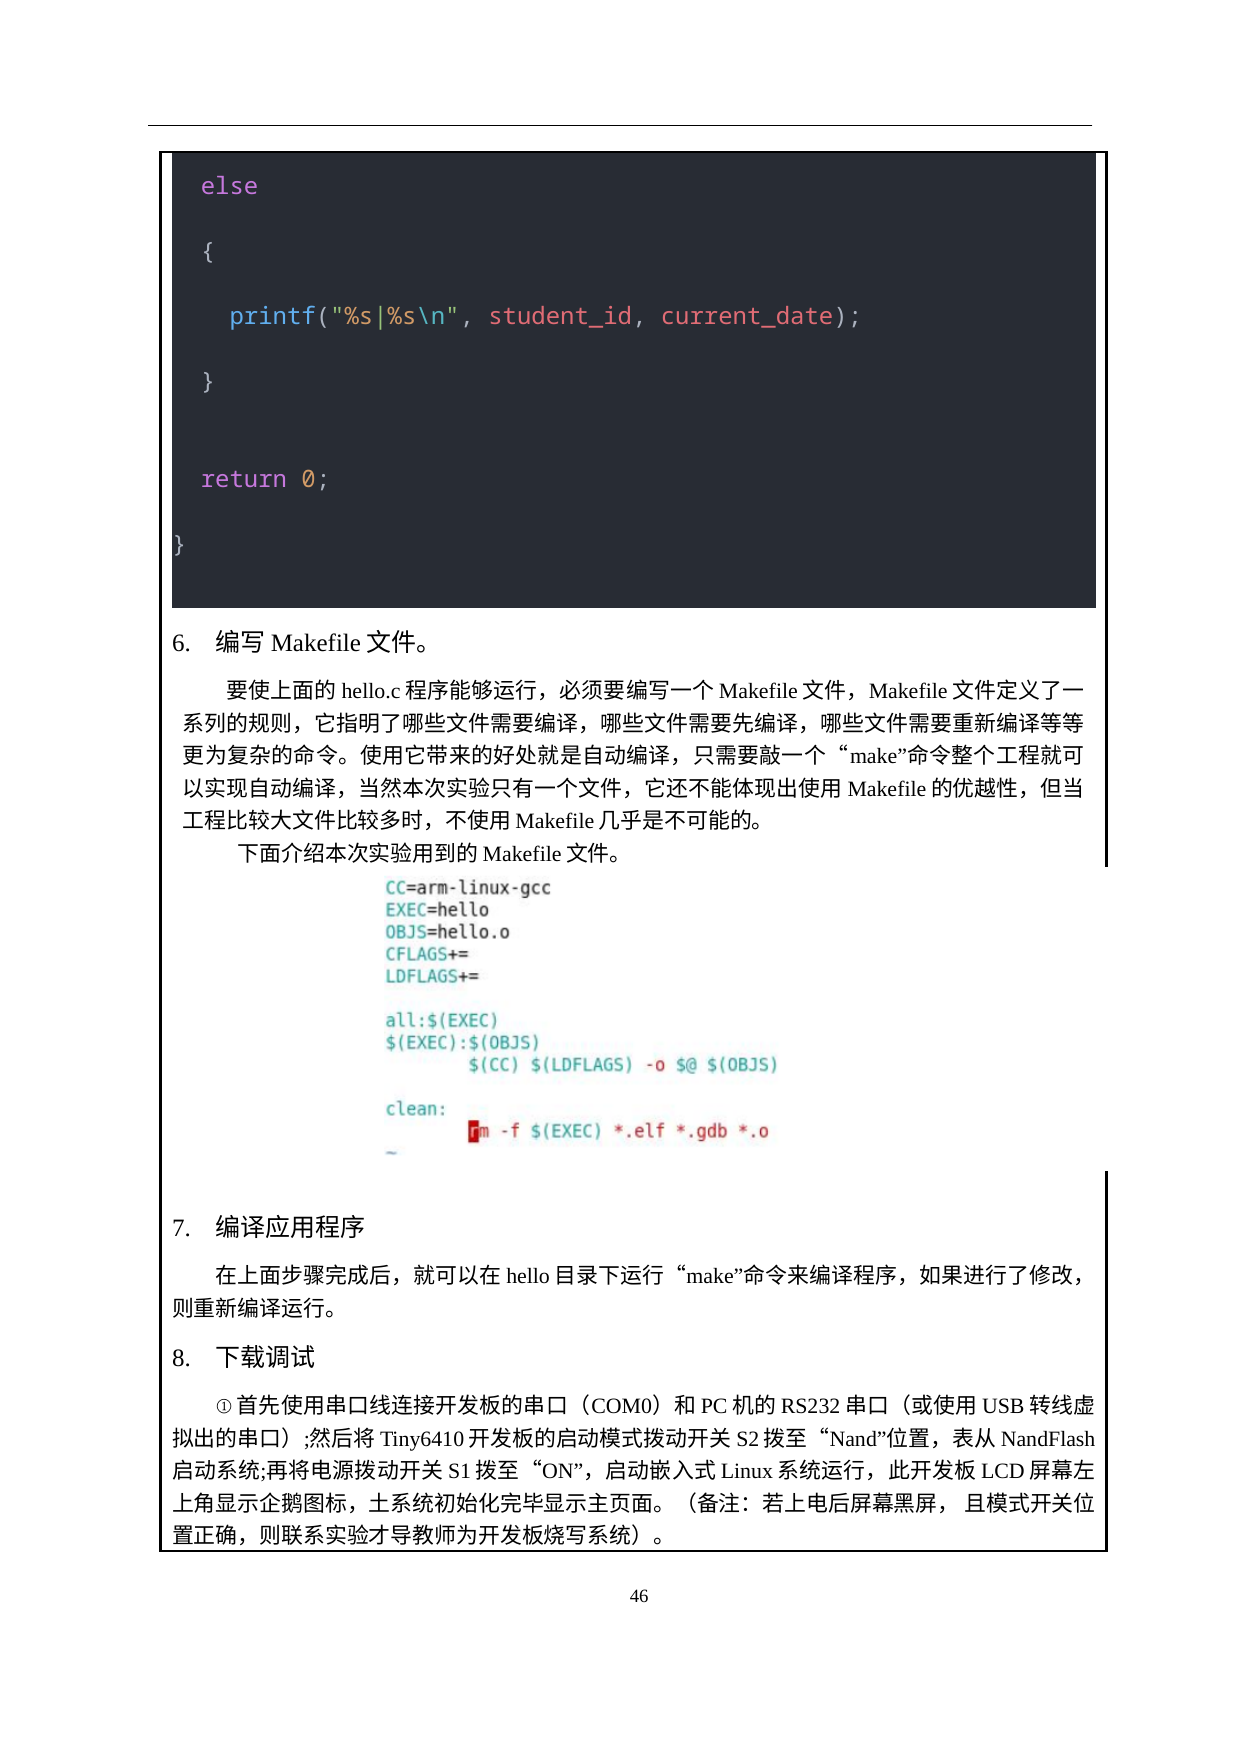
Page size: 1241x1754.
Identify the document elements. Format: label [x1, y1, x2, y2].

table_cell [162, 153, 1105, 1550]
picture [171, 867, 1117, 1171]
